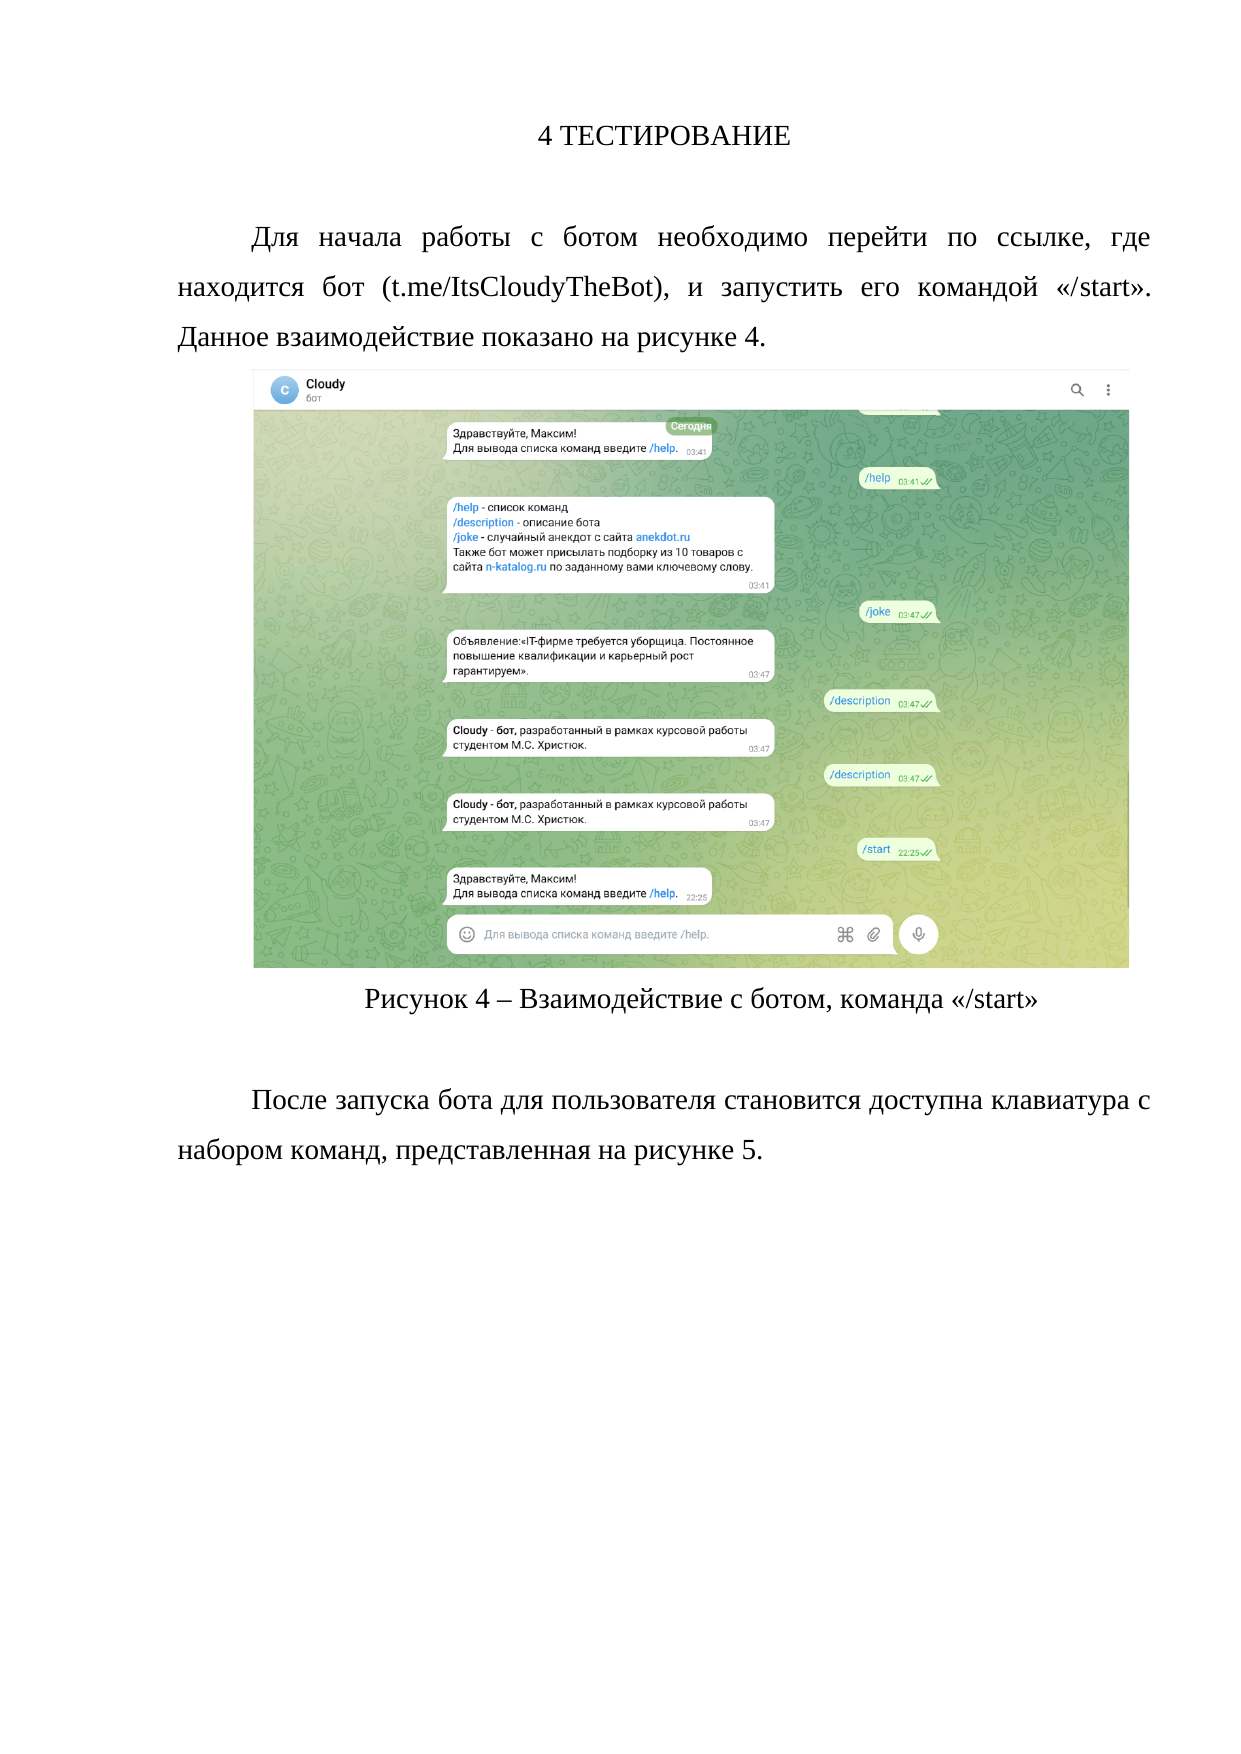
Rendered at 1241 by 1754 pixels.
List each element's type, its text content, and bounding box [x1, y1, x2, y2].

list 4 ТЕСТИРОВАНИЕ [177, 118, 1152, 152]
picture [251, 369, 1130, 968]
text Для начала работы с ботом необходимо перейти по ссылке, где находится бот (t.me/ItsCloudyTheBot), и запустить его командой «/start». Данное взаимодействие показано на рисунке 4. [177, 219, 1152, 353]
text После запуска бота для пользователя становится доступна клавиатура с набором команд, представленная на рисунке 5. [177, 1082, 1152, 1166]
text Рисунок 4 – Взаимодействие с ботом, команда «/start» [177, 981, 1152, 1015]
